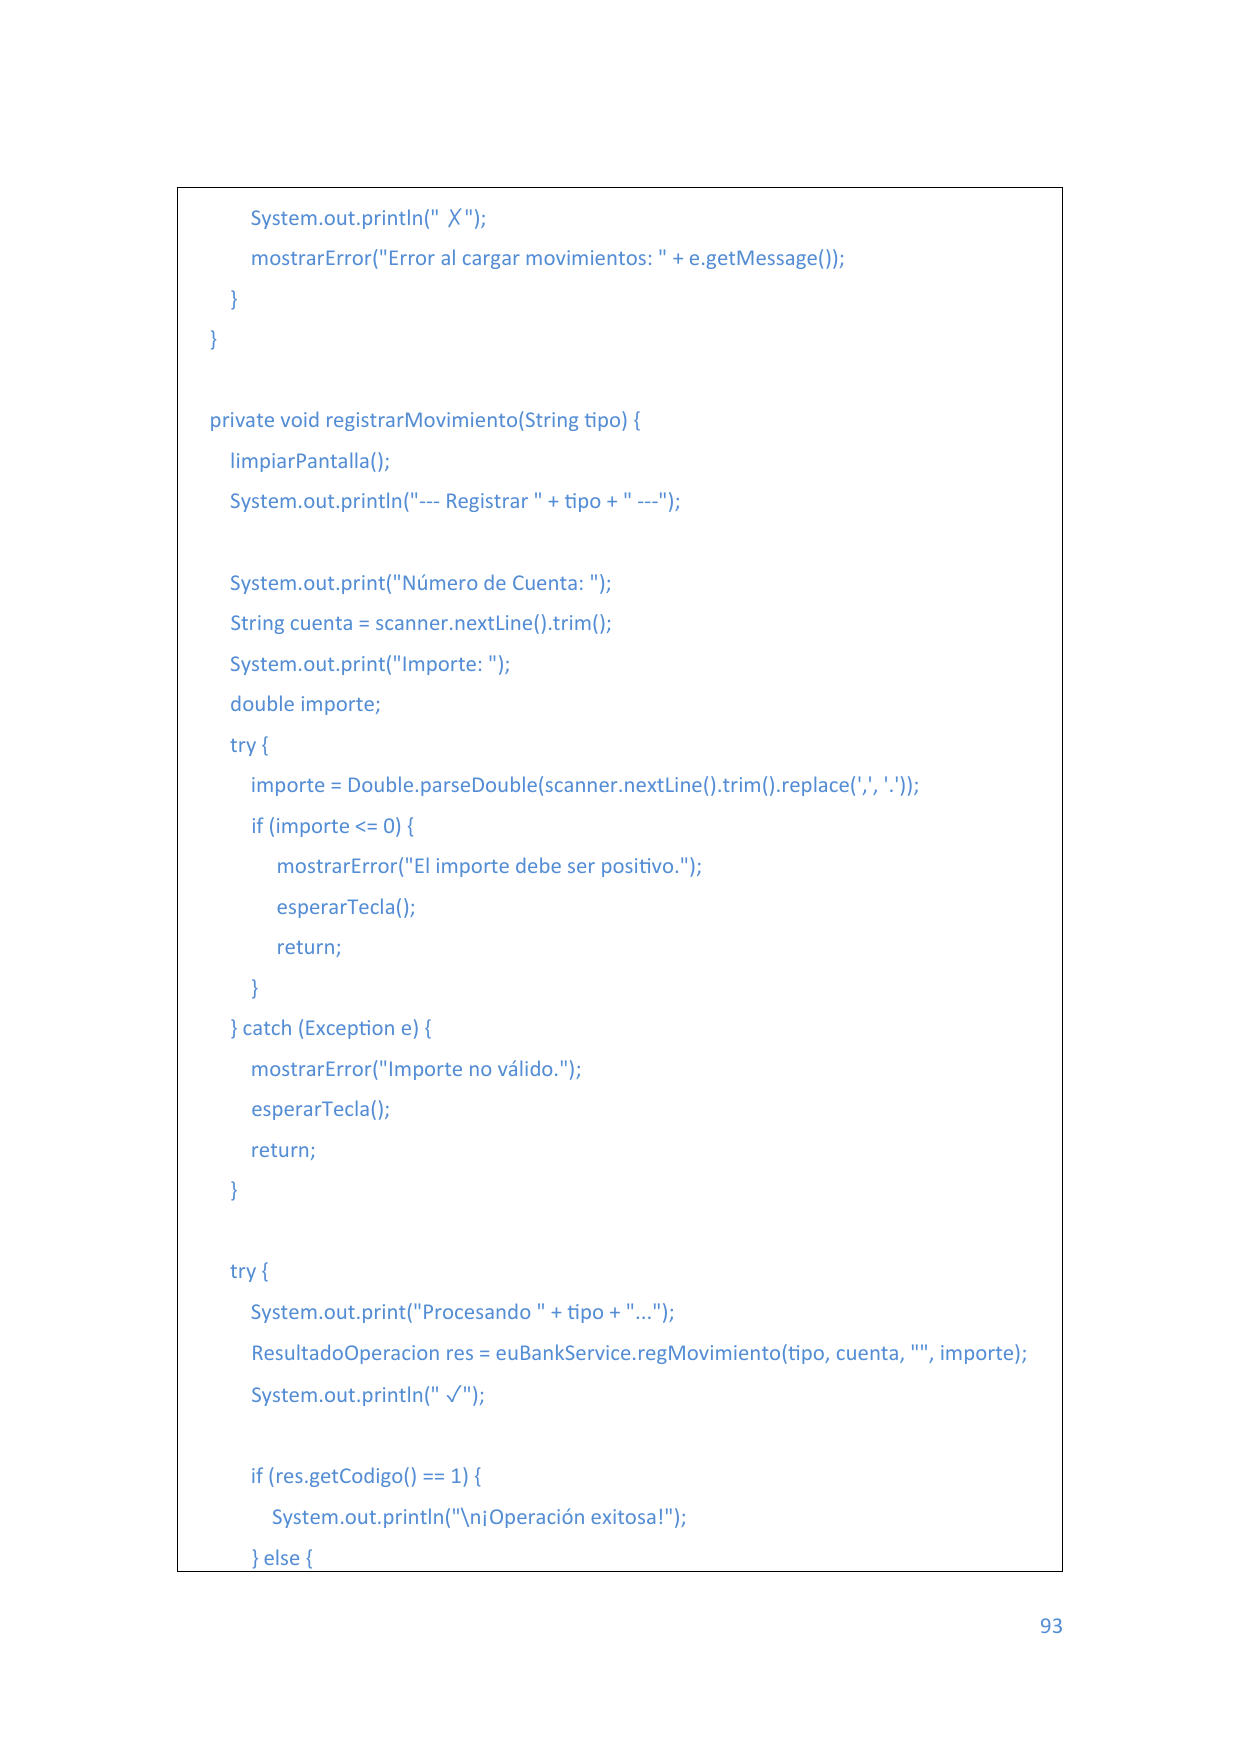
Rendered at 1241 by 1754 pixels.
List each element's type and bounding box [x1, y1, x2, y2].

table_header [178, 188, 1062, 1571]
